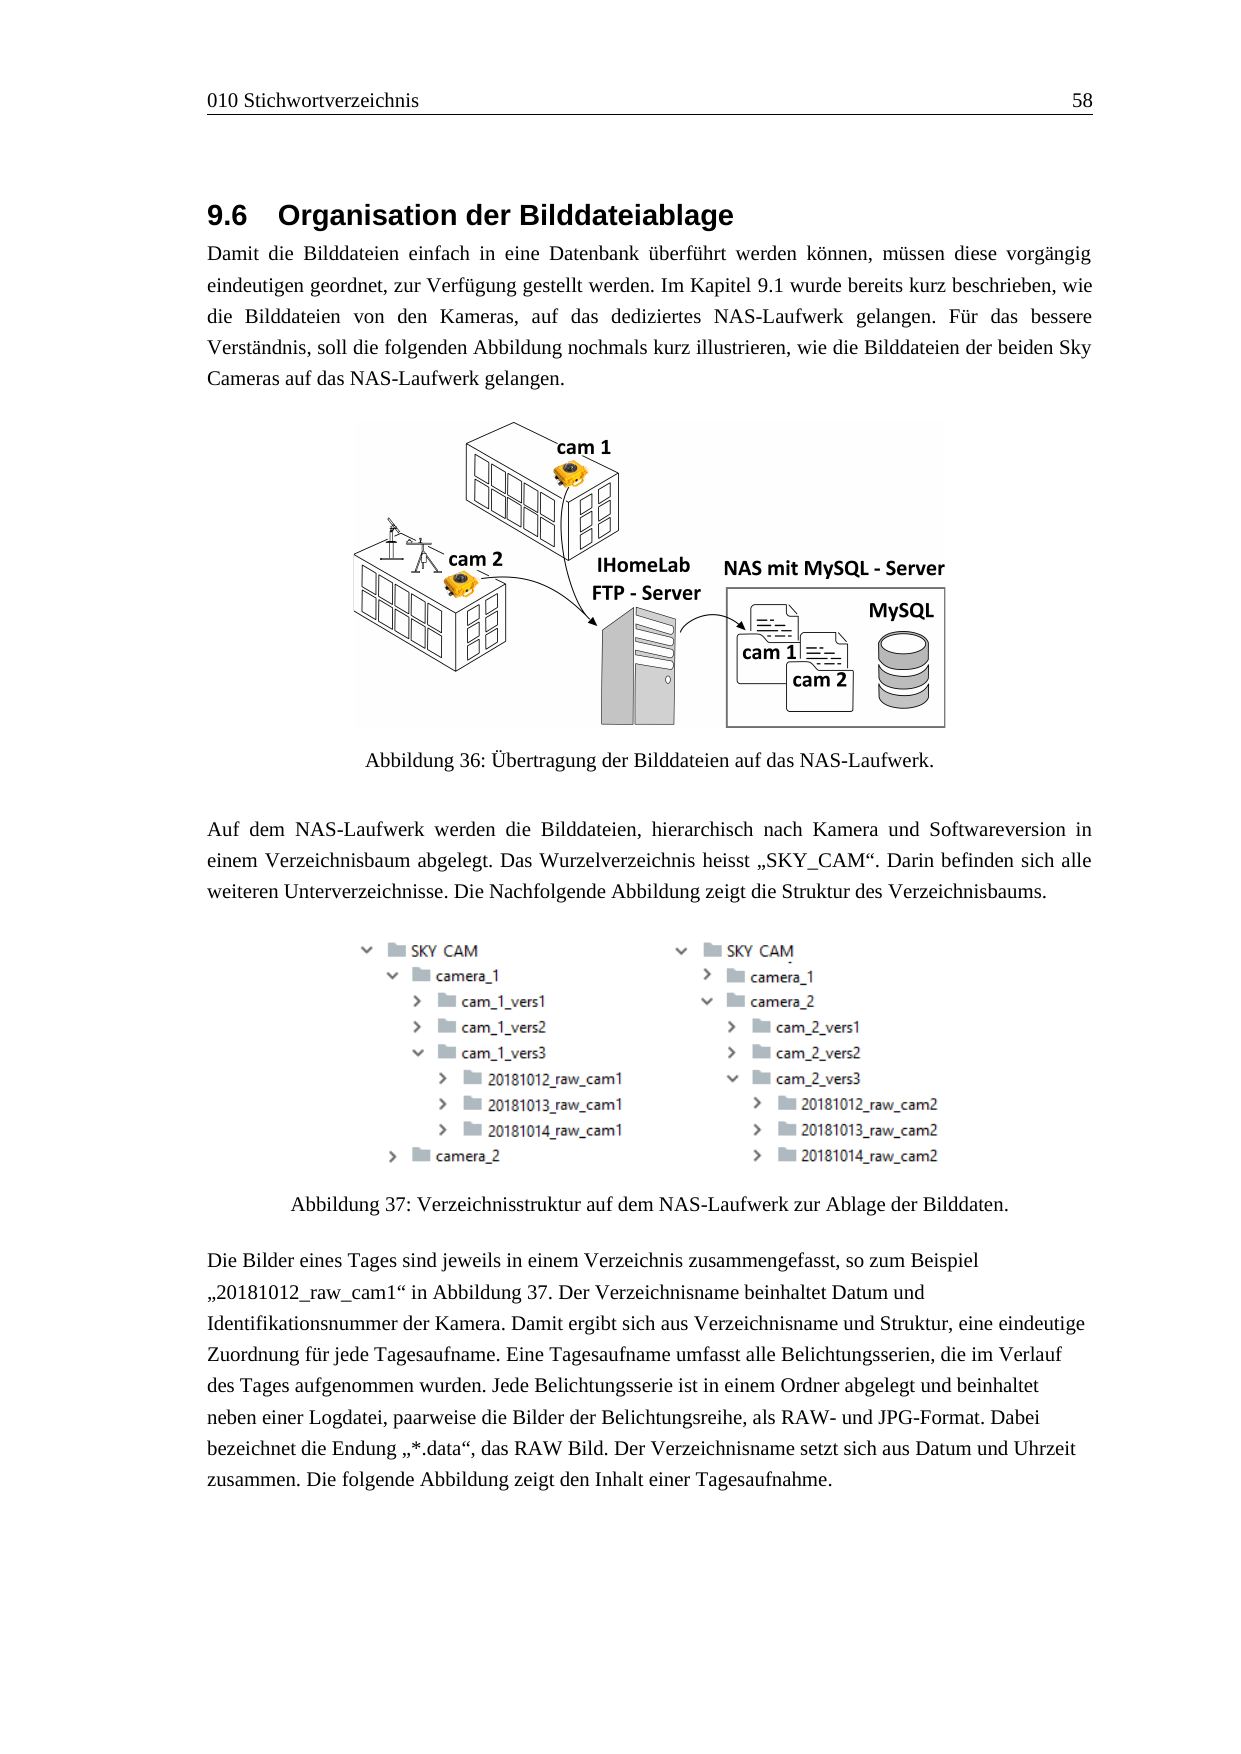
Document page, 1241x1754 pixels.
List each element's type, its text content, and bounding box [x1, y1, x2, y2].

picture [356, 935, 944, 1173]
text Abbildung 36: Übertragung der Bilddateien auf das NAS-Laufwerk. [207, 748, 1093, 772]
picture [353, 422, 946, 728]
text Damit die Bilddateien einfach in eine Datenbank überführt werden können, müssen diese vorgängig eindeutigen geordnet, zur Verfügung gestellt werden. Im Kapitel 9.1 wurde bereits kurz beschrieben, wie die Bilddateien von den Kameras, auf das dediziertes NAS-Laufwerk gelangen. Für das bessere Verständnis, soll die folgenden Abbildung nochmals kurz illustrieren, wie die Bilddateien der beiden Sky Cameras auf das NAS-Laufwerk gelangen. [207, 241, 1093, 390]
subtitle Organisation der Bilddateiablage [207, 198, 1093, 231]
text Die Bilder eines Tages sind jeweils in einem Verzeichnis zusammengefasst, so zum Beispiel „20181012_raw_cam1“ in Abbildung 35. Der Verzeichnisname beinhaltet Datum und Identifikationsnummer der Kamera. Damit ergibt sich aus Verzeichnisname und Struktur, eine eindeutige Zuordnung für jede Tagesaufname. Eine Tagesaufname umfasst alle Belichtungsserien, die im Verlauf des Tages aufgenommen wurden. Jede Belichtungsserie ist in einem Ordner abgelegt und beinhaltet neben einer Logdatei, paarweise die Bilder der Belichtungsreihe, als RAW- und JPG-Format. Dabei bezeichnet die Endung „*.data“, das RAW Bild. Der Verzeichnisname setzt sich aus Datum und Uhrzeit zusammen. Die folgende Abbildung zeigt den Inhalt einer Tagesaufnahme. [207, 1248, 1093, 1491]
text Auf dem NAS-Laufwerk werden die Bilddateien, hierarchisch nach Kamera und Softwareversion in einem Verzeichnisbaum abgelegt. Das Wurzelverzeichnis heisst „SKY_CAM“. Darin befinden sich alle weiteren Unterverzeichnisse. Die Nachfolgende Abbildung zeigt die Struktur des Verzeichnisbaums. [207, 816, 1093, 903]
text Abbildung 37: Verzeichnisstruktur auf dem NAS-Laufwerk zur Ablage der Bilddaten. [207, 1192, 1093, 1216]
